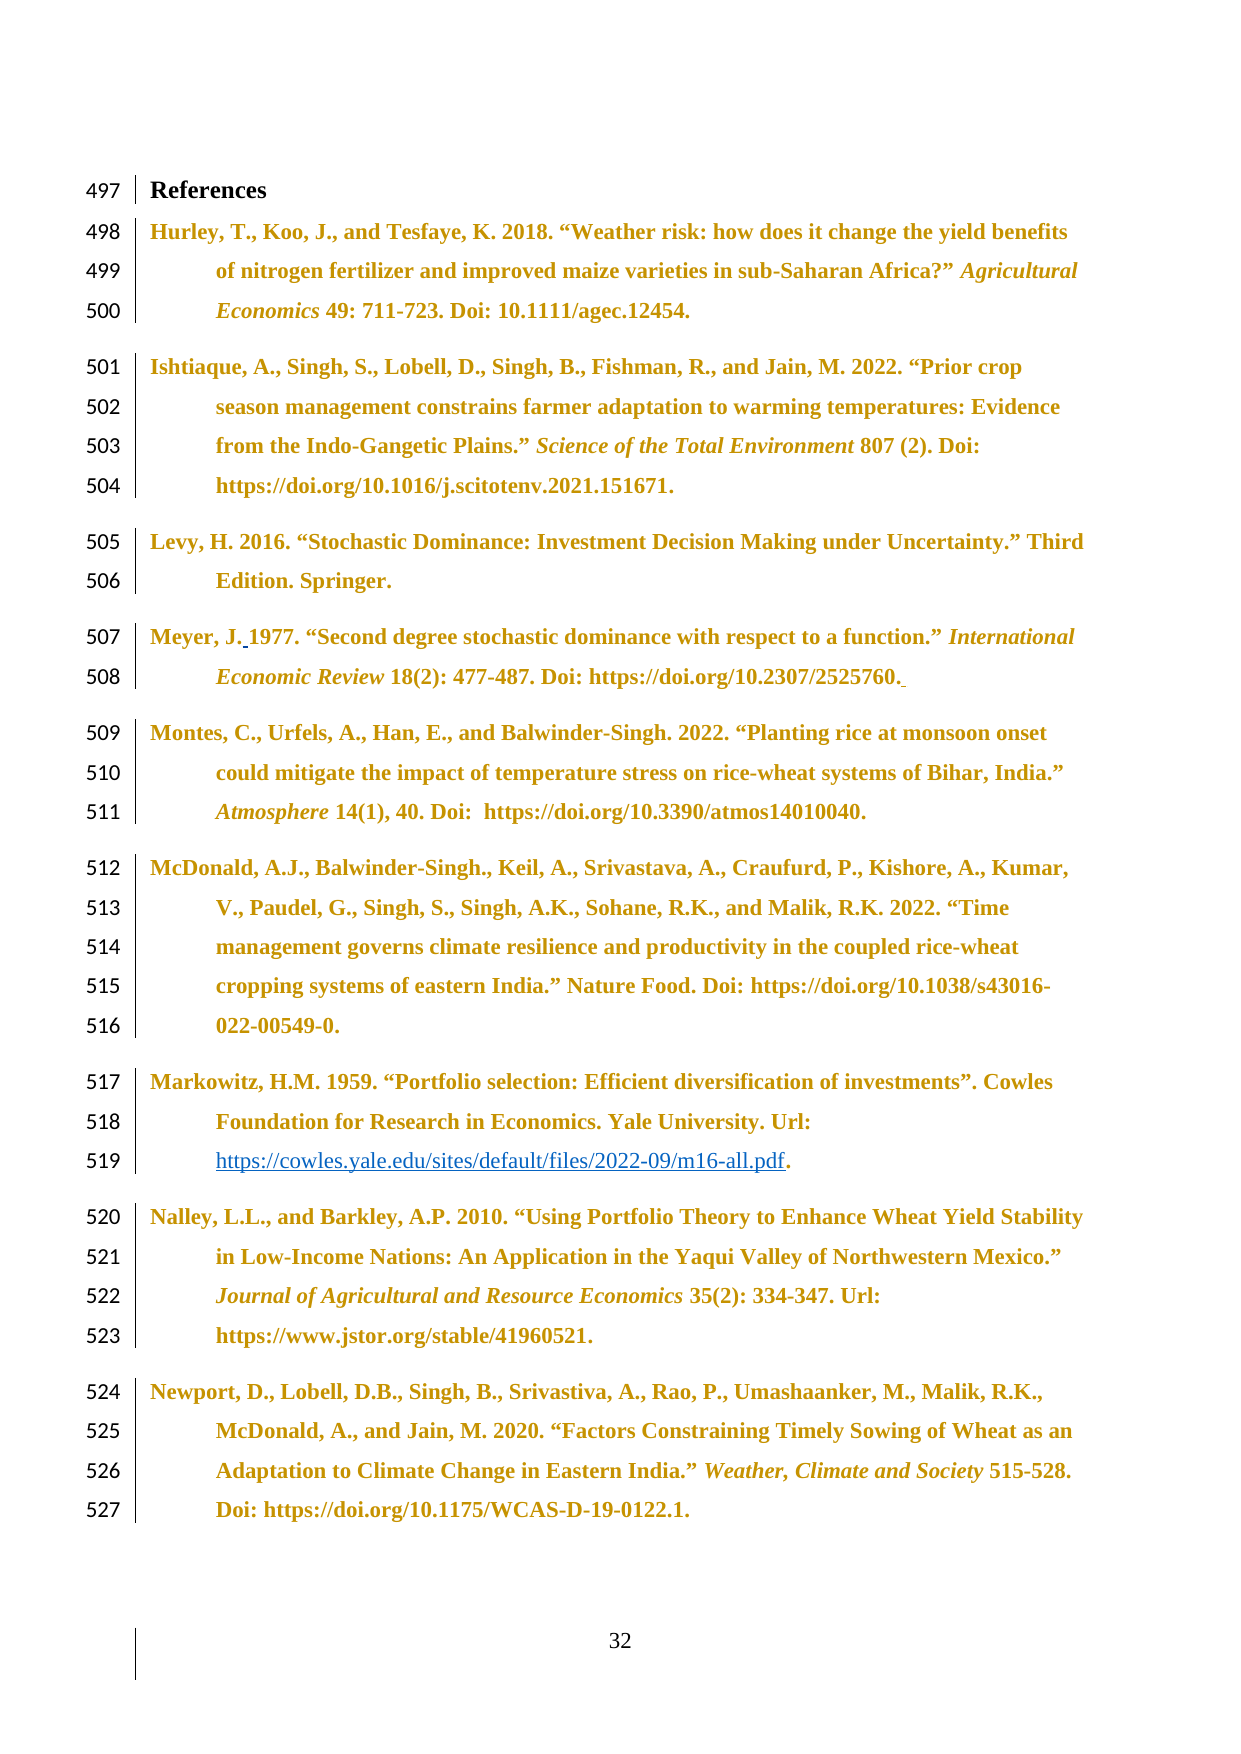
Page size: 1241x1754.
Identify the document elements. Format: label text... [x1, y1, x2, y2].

text Hurley, T., Koo, J., and Tesfaye, K. 2018. “Weather risk: how does it change the yield benefits of nitrogen fertilizer and improved maize varieties in sub-Saharan Africa?” Agricultural Economics 49: 711-723. Doi: 10.1111/agec.12454. [150, 218, 1090, 323]
text Levy, H. 2016. “Stochastic Dominance: Investment Decision Making under Uncertainty.” Third Edition. Springer. [150, 528, 1090, 594]
text McDonald, A.J., Balwinder-Singh., Keil, A., Srivastava, A., Craufurd, P., Kishore, A., Kumar, V., Paudel, G., Singh, S., Singh, A.K., Sohane, R.K., and Malik, R.K. 2022. “Time management governs climate resilience and productivity in the coupled rice-wheat cropping systems of eastern India.” Nature Food. Doi: https://doi.org/10.1038/s43016-022-00549-0. [150, 854, 1090, 1038]
text Newport, D., Lobell, D.B., Singh, B., Srivastiva, A., Rao, P., Umashaanker, M., Malik, R.K., McDonald, A., and Jain, M. 2020. “Factors Constraining Timely Sowing of Wheat as an Adaptation to Climate Change in Eastern India.” Weather, Climate and Society 515-528. Doi: https://doi.org/10.1175/WCAS-D-19-0122.1. [150, 1378, 1090, 1523]
text Montes, C., Urfels, A., Han, E., and Balwinder-Singh. 2022. “Planting rice at monsoon onset could mitigate the impact of temperature stress on rice-wheat systems of Bihar, India.” Atmosphere 14(1), 40. Doi: https://doi.org/10.3390/atmos14010040. [150, 719, 1090, 824]
text Markowitz, H.M. 1959. “Portfolio selection: Efficient diversification of investments”. Cowles Foundation for Research in Economics. Yale University. Url: https://cowles.yale.edu/sites/default/files/2022-09/m16-all.pdf. [150, 1068, 1090, 1173]
text Nalley, L.L., and Barkley, A.P. 2010. “Using Portfolio Theory to Enhance Wheat Yield Stability in Low-Income Nations: An Application in the Yaqui Valley of Northwestern Mexico.” Journal of Agricultural and Resource Economics 35(2): 334-347. Url: https://www.jstor.org/stable/41960521. [150, 1203, 1090, 1348]
subtitle References [150, 175, 1090, 204]
text Meyer, J.1977. “Second degree stochastic dominance with respect to a function.” International Economic Review 18(2): 477-487. Doi: https://doi.org/10.2307/2525760. [150, 623, 1090, 689]
text Ishtiaque, A., Singh, S., Lobell, D., Singh, B., Fishman, R., and Jain, M. 2022. “Prior crop season management constrains farmer adaptation to warming temperatures: Evidence from the Indo-Gangetic Plains.” Science of the Total Environment 807 (2). Doi: https://doi.org/10.1016/j.scitotenv.2021.151671. [150, 353, 1090, 498]
